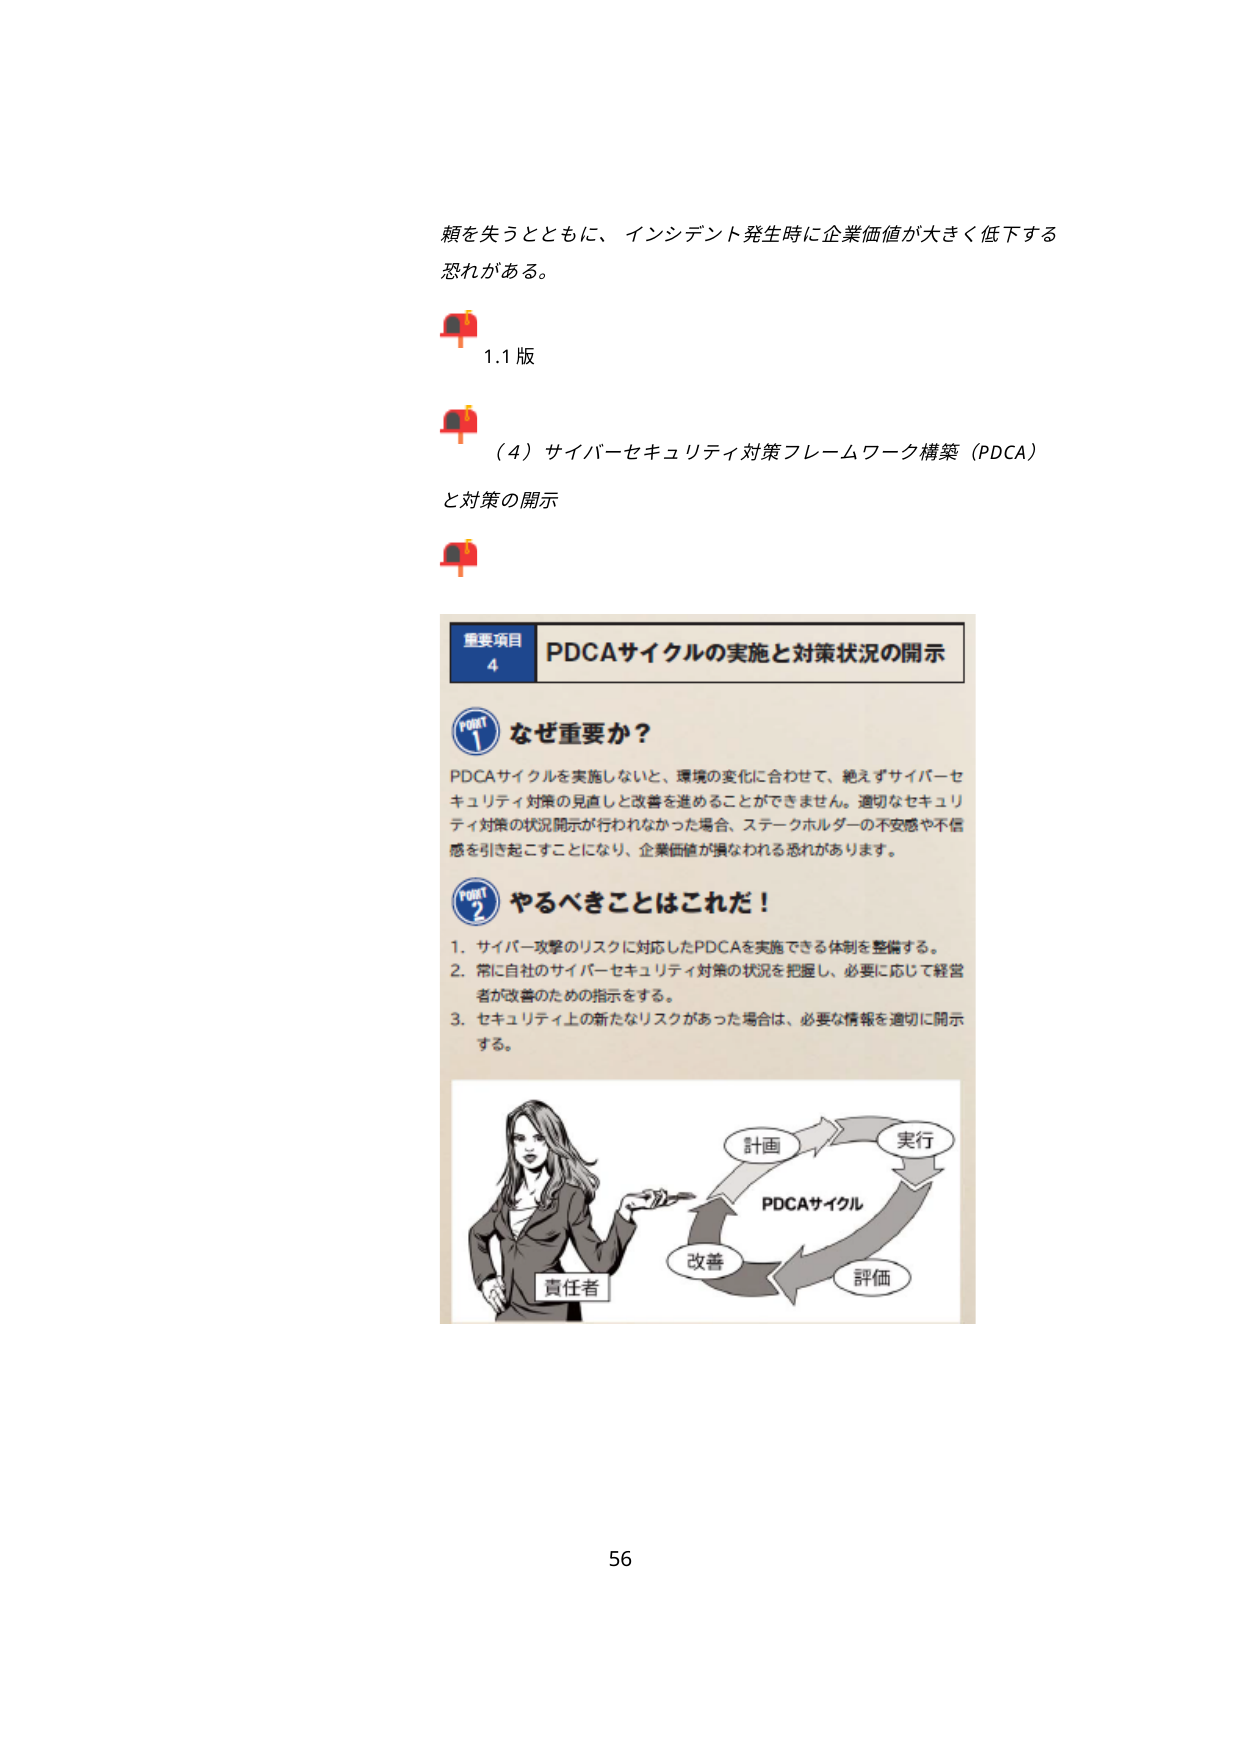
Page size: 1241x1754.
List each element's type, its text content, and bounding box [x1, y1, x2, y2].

text 1.1版 [440, 310, 1063, 385]
picture [439, 539, 478, 577]
picture [439, 614, 976, 1324]
picture [439, 310, 478, 348]
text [440, 214, 1063, 289]
picture [439, 405, 478, 444]
text （４）サイバーセキュリティ対策フレームワーク構築（PDCA）と対策の開示 [440, 406, 1063, 518]
